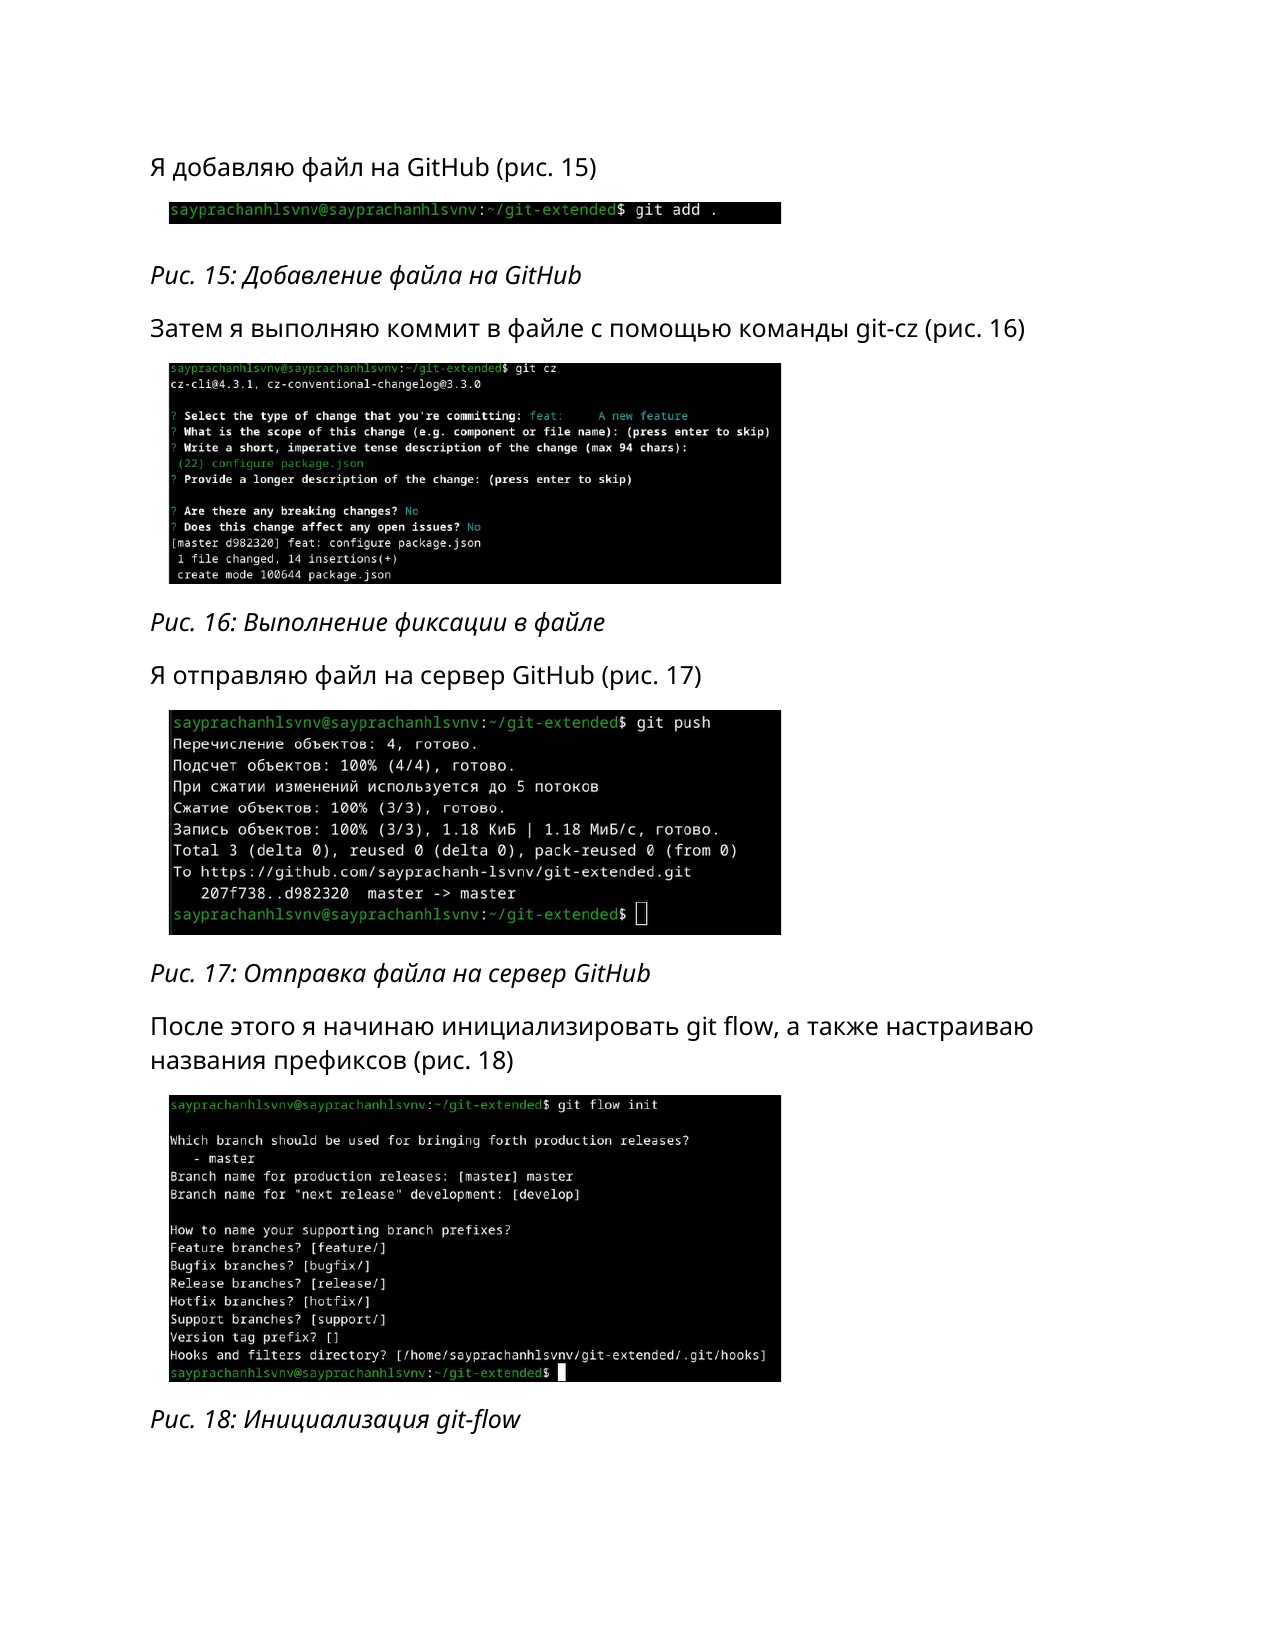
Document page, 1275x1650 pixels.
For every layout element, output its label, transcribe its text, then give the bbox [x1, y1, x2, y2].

text Рис. 16: Выполнение фиксации в файле [150, 605, 1125, 639]
picture [168, 1095, 782, 1382]
text Я добавляю файл на GitHub (рис. 15) [150, 150, 1125, 184]
picture [168, 710, 782, 935]
text Я отправляю файл на сервер GitHub (рис. 17) [150, 657, 1125, 692]
picture [168, 202, 782, 224]
text Рис. 17: Отправка файла на сервер GitHub [150, 956, 1125, 990]
text Рис. 18: Инициализация git-flow [150, 1402, 1125, 1436]
text Затем я выполняю коммит в файле с помощью команды git-cz (рис. 16) [150, 311, 1125, 344]
picture [168, 363, 782, 584]
text После этого я начинаю инициализировать git flow, а также настраиваю названия префиксов (рис. 18) [150, 1008, 1125, 1077]
text Рис. 15: Добавление файла на GitHub [150, 258, 1125, 292]
